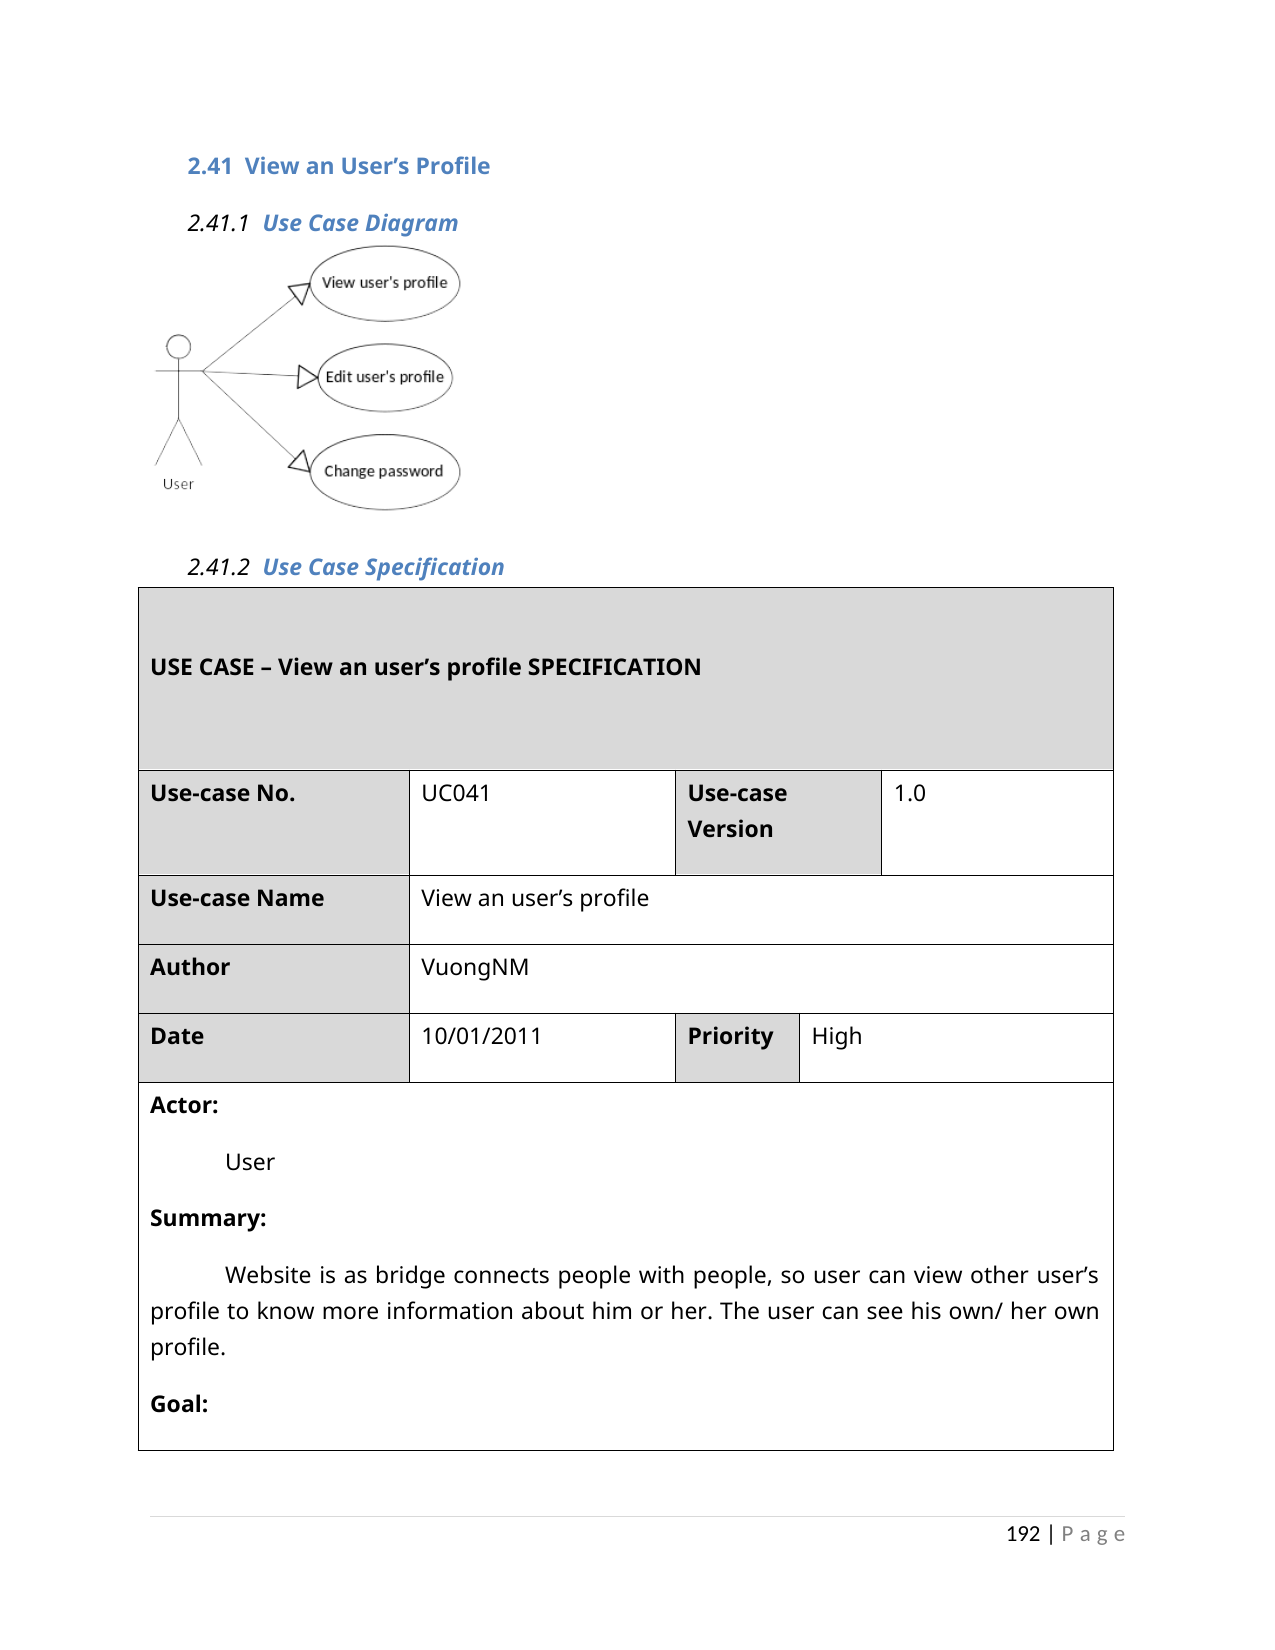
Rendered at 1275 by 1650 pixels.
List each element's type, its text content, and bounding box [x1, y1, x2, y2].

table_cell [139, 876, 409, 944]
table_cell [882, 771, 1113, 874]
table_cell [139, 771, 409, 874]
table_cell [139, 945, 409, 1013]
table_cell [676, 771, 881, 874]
subtitle Use Case Specification [187, 551, 1125, 582]
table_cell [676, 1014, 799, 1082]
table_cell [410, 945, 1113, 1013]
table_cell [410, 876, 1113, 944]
subtitle Use Case Diagram [187, 207, 1125, 238]
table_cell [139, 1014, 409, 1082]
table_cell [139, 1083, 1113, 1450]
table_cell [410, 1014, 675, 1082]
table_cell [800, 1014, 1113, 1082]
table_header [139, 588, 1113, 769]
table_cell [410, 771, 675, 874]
subtitle View an User’s Profile [187, 150, 1125, 181]
